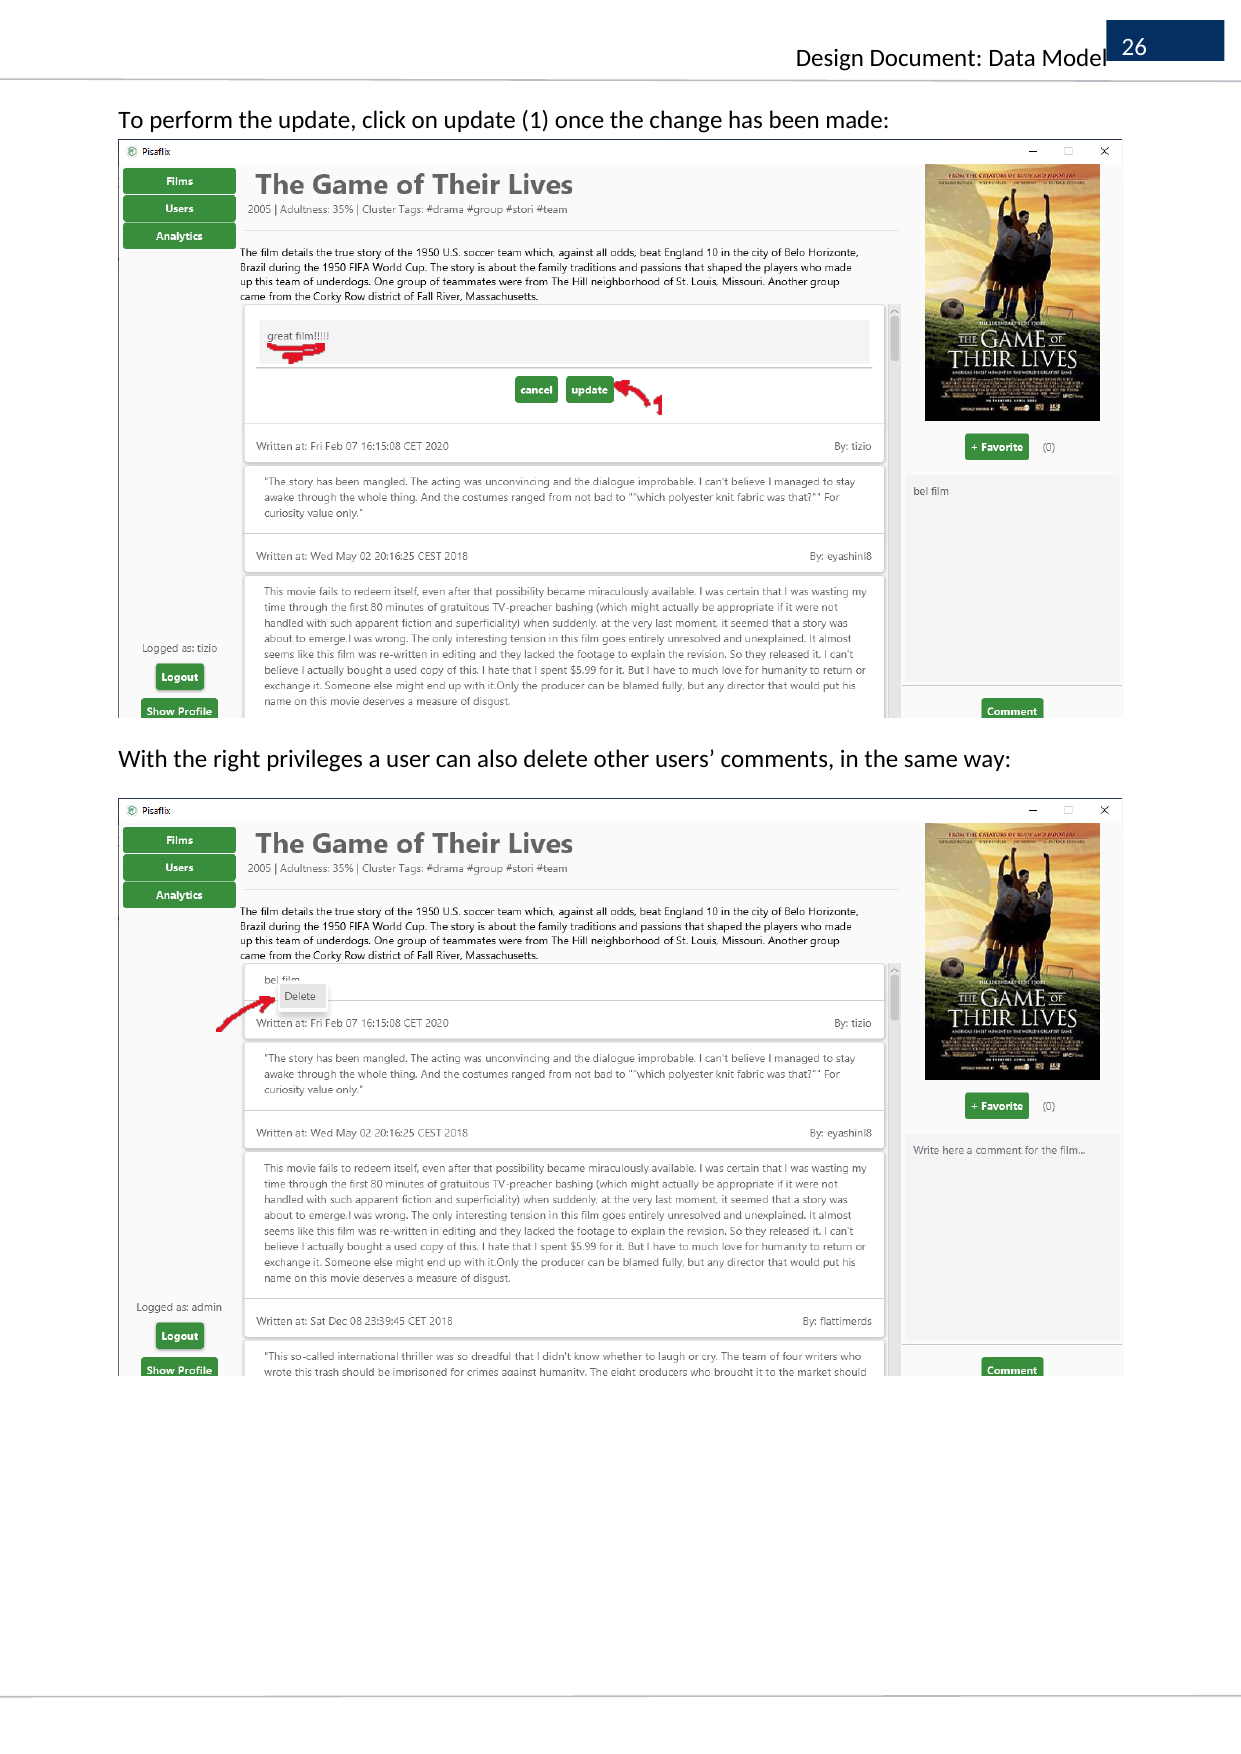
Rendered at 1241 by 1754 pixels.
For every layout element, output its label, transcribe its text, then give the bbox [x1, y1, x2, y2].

text With the right privileges a user can also delete other users’ comments, in the same way: [118, 743, 1122, 773]
text To perform the update, click on update (1) once the change has been made: [118, 104, 1122, 139]
picture [118, 798, 1123, 1376]
picture [118, 139, 1123, 718]
